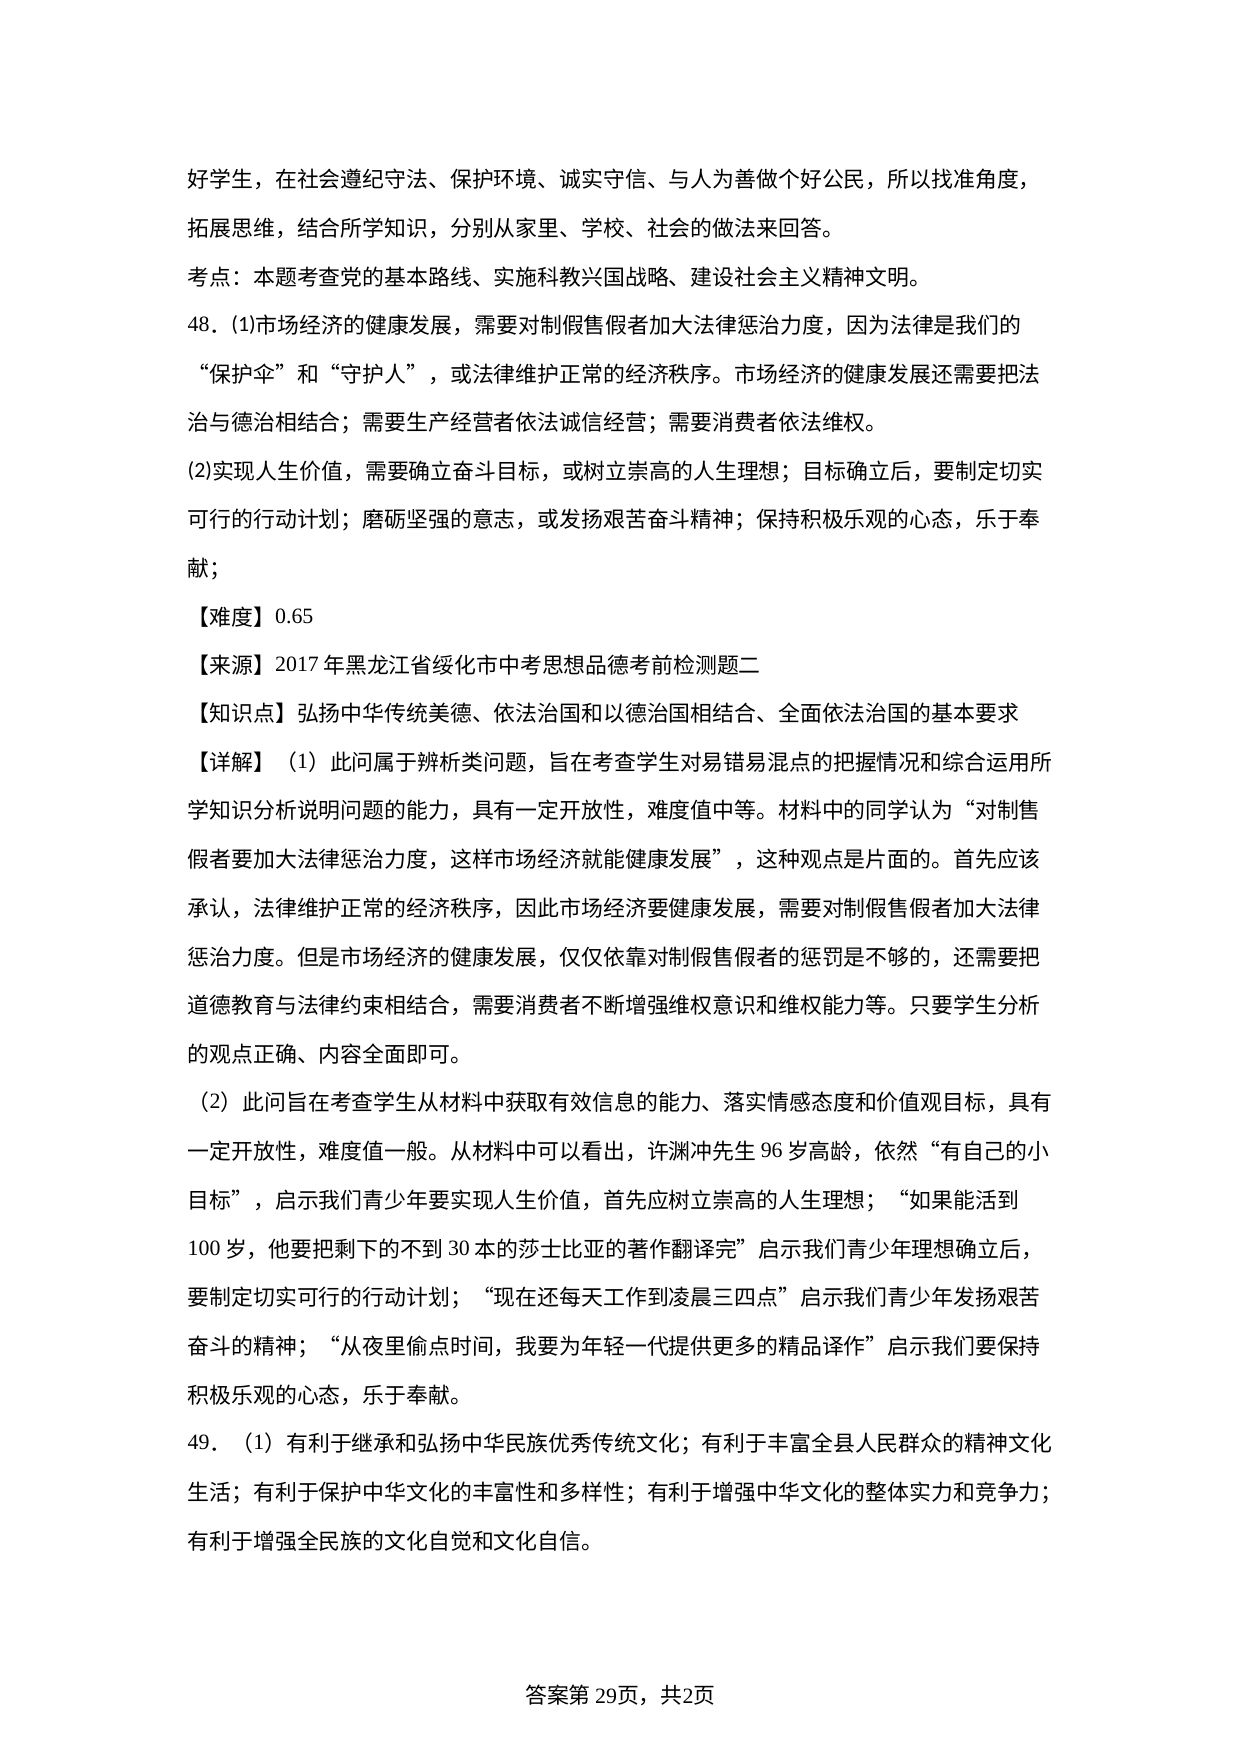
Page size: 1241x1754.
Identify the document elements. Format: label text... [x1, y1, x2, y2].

text 49．（1）有利于继承和弘扬中华民族优秀传统文化；有利于丰富全县人民群众的精神文化生活；有利于保护中华文化的丰富性和多样性；有利于增强中华文化的整体实力和竞争力；有利于增强全民族的文化自觉和文化自信。 [187, 1426, 1053, 1556]
text 48．(1)市场经济的健康发展，霈要对制假售假者加大法律惩治力度，因为法律是我们的“保护伞”和“守护人”，或法律维护正常的经济秩序。市场经济的健康发展还需要把法治与德治相结合；需要生产经营者依法诚信经营；需要消费者依法维权。 [187, 307, 1053, 437]
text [187, 162, 1053, 243]
text 考点：本题考查党的基本路线、实施科教兴国战略、建设社会主义精神文明。 [187, 259, 1053, 292]
text 【难度】0.65 [187, 599, 1053, 632]
text （2）此问旨在考查学生从材料中获取有效信息的能力、落实情感态度和价值观目标，具有一定开放性，难度值一般。从材料中可以看出，许渊冲先生96岁高龄，依然“有自己的小目标”，启示我们青少年要实现人生价值，首先应树立崇高的人生理想；“如果能活到100岁，他要把剩下的不到30本的莎士比亚的著作翻译完”启示我们青少年理想确立后，要制定切实可行的行动计划；“现在还每天工作到凌晨三四点”启示我们青少年发扬艰苦奋斗的精神；“从夜里偷点时间，我要为年轻一代提供更多的精品译作”启示我们要保持积极乐观的心态，乐于奉献。 [187, 1085, 1053, 1410]
text (2)实现人生价值，需要确立奋斗目标，或树立崇高的人生理想；目标确立后，要制定切实可行的行动计划；磨砺坚强的意志，或发扬艰苦奋斗精神；保持积极乐观的心态，乐于奉献； [187, 453, 1053, 583]
text 【知识点】弘扬中华传统美德、依法治国和以德治国相结合、全面依法治国的基本要求 [187, 696, 1053, 728]
text 【详解】（1）此问属于辨析类问题，旨在考查学生对易错易混点的把握情况和综合运用所学知识分析说明问题的能力，具有一定开放性，难度值中等。材料中的同学认为“对制售假者要加大法律惩治力度，这样市场经济就能健康发展”，这种观点是片面的。首先应该承认，法律维护正常的经济秩序，因此市场经济要健康发展，需要对制假售假者加大法律惩治力度。但是市场经济的健康发展，仅仅依靠对制假售假者的惩罚是不够的，还需要把道德教育与法律约束相结合，需要消费者不断增强维权意识和维权能力等。只要学生分析的观点正确、内容全面即可。 [187, 744, 1053, 1069]
text 【来源】2017年黑龙江省绥化市中考思想品德考前检测题二 [187, 647, 1053, 680]
